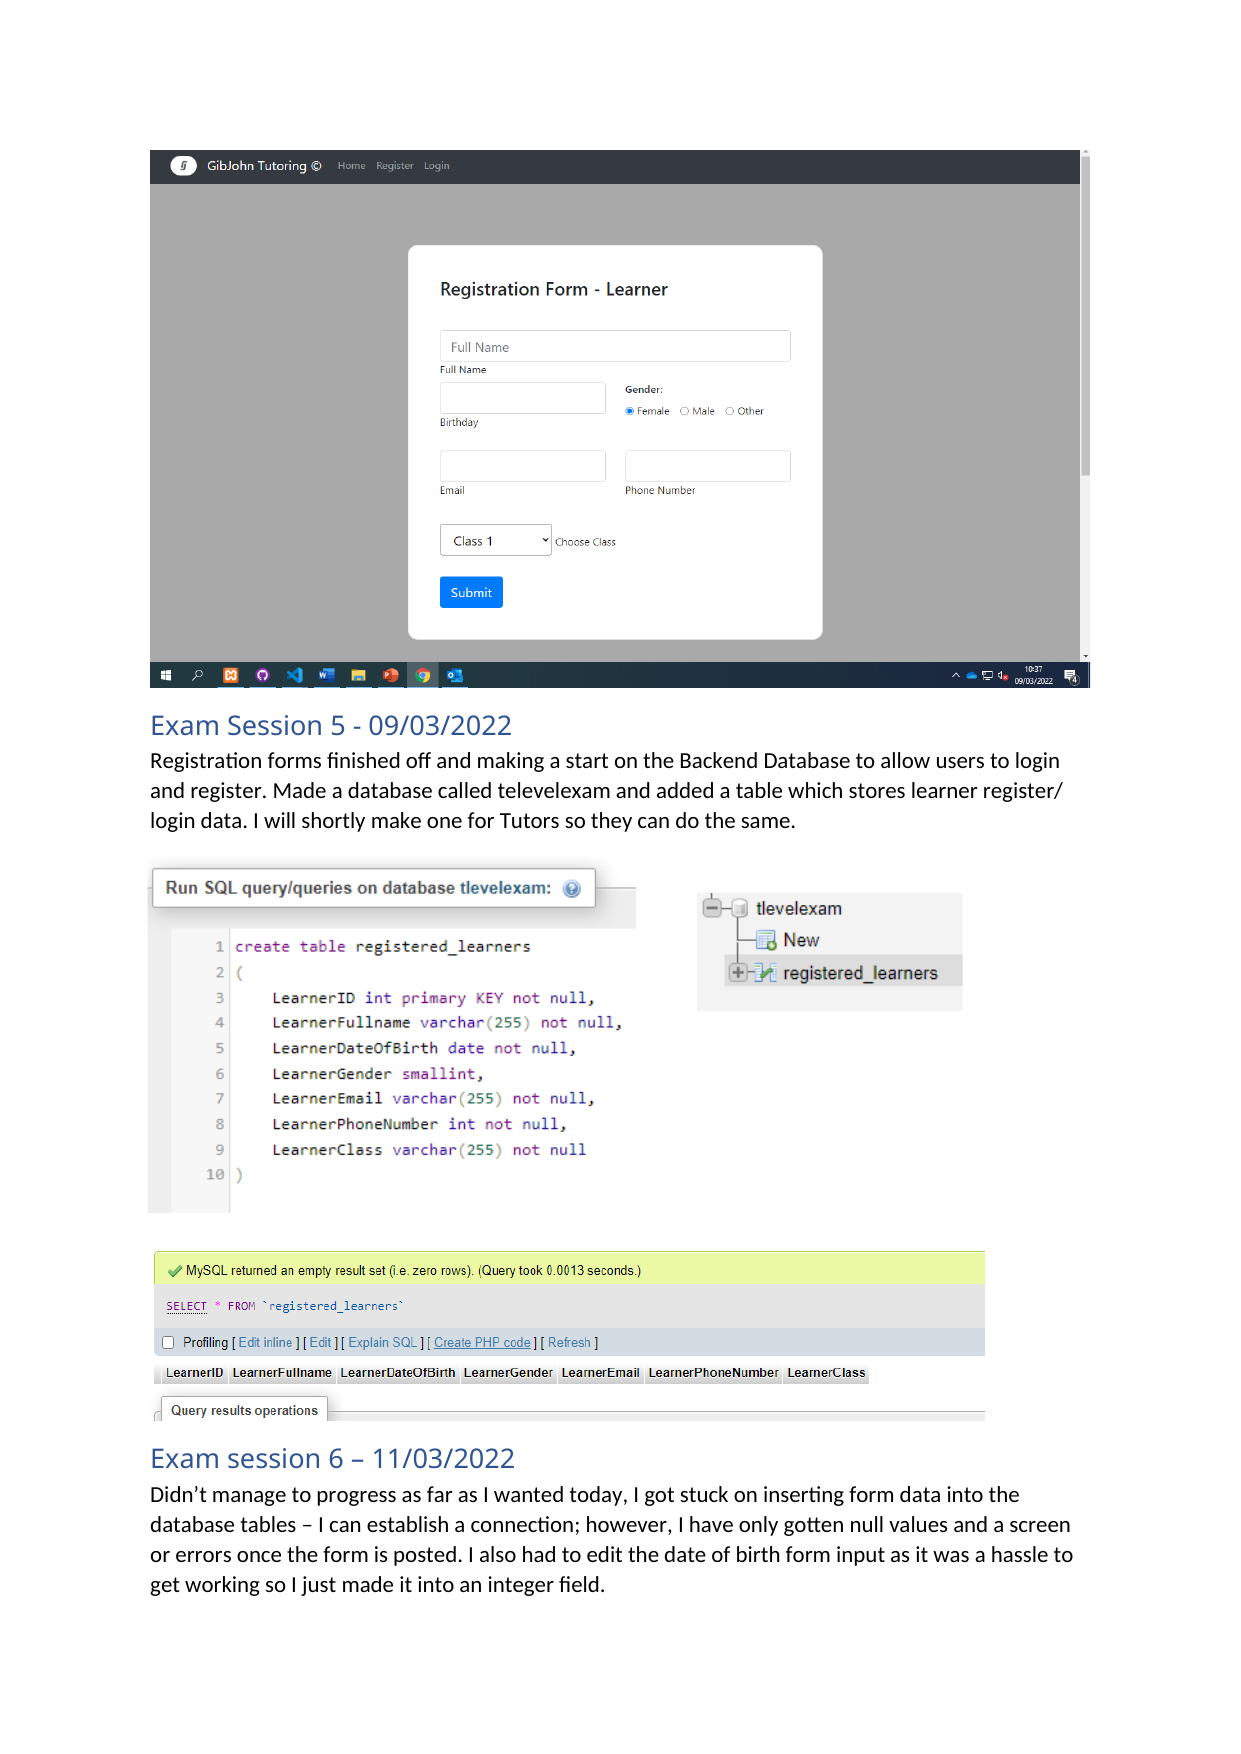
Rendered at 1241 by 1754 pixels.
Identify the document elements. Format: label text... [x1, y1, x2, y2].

subtitle Exam session 6 – 11/03/2022 [150, 1440, 1090, 1477]
picture [150, 1247, 986, 1421]
text Registration forms finished off and making a start on the Backend Database to allow users to login and register. Made a database called televelexam and added a table which stores learner register/ login data. I will shortly make one for Tutors so they can do the same. [150, 746, 1090, 834]
text Didn’t manage to progress as far as I wanted today, I got stuck on inserting form data into the database tables – I can establish a connection; however, I have only gotten null values and a screen or errors once the form is posted. I also had to edit the date of birth form input as it was a hassle to get working so I just made it into an integer field. [150, 1480, 1090, 1598]
picture [696, 893, 963, 1011]
picture [147, 855, 636, 1213]
subtitle Exam Session 5 - 09/03/2022 [150, 706, 1090, 743]
picture [150, 150, 1091, 688]
